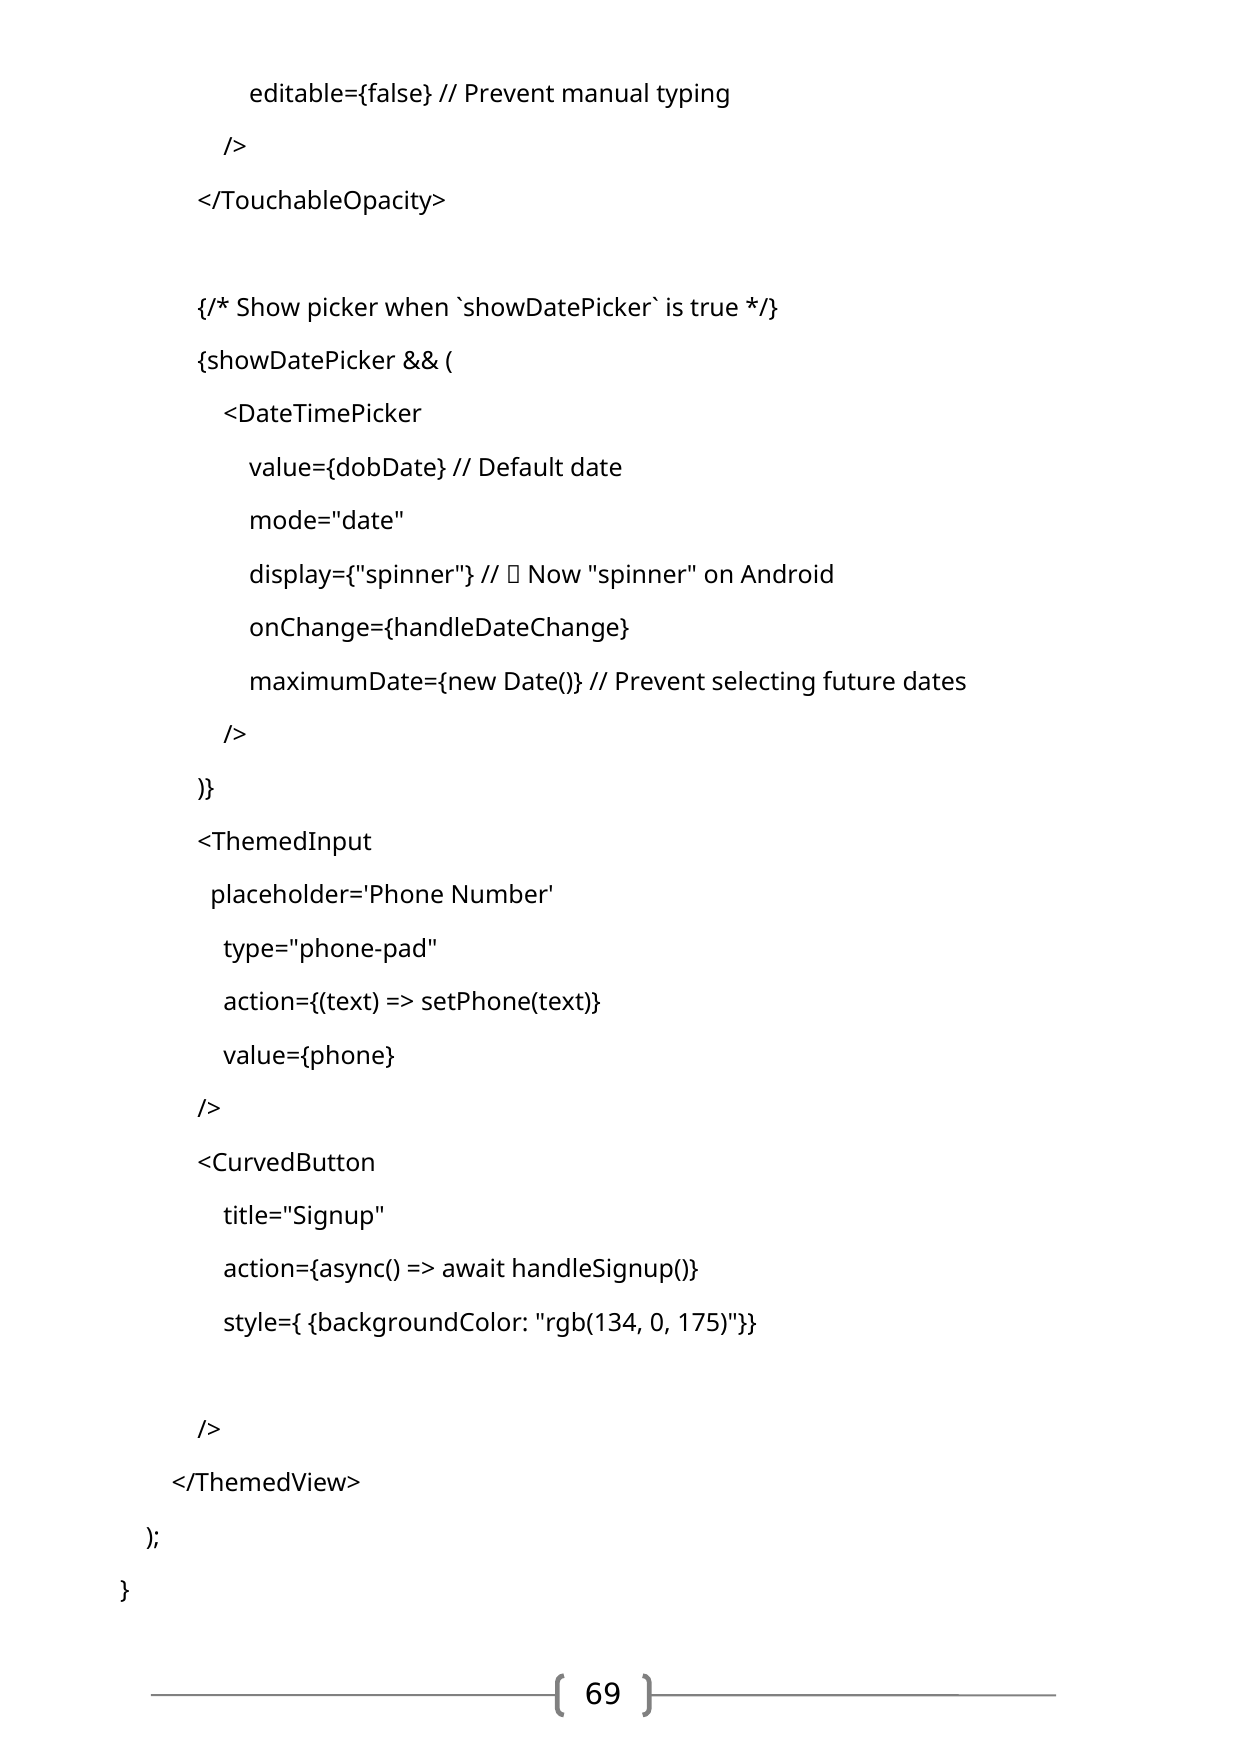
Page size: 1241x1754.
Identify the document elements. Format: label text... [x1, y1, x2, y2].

text value={dobDate} // Default date [120, 449, 1088, 483]
text maximumDate={new Date()} // Prevent selecting future dates [120, 663, 1088, 697]
text </ThemedView> [120, 1465, 1088, 1499]
text } [120, 1572, 1088, 1606]
text display={"spinner"} // 🔥 Now "spinner" on Android [120, 556, 1088, 590]
text style={ {backgroundColor: "rgb(134, 0, 175)"}} [120, 1304, 1088, 1338]
text action={(text) => setPhone(text)} [120, 984, 1088, 1018]
text ); [120, 1518, 1088, 1552]
text /> [120, 1091, 1088, 1125]
text onChange={handleDateChange} [120, 610, 1088, 644]
text placeholder='Phone Number' [120, 877, 1088, 911]
text editable={false} // Prevent manual typing [120, 75, 1088, 109]
text </TouchableOpacity> [120, 182, 1088, 216]
text /> [120, 717, 1088, 751]
text action={async() => await handleSignup()} [120, 1251, 1088, 1285]
text /> [120, 129, 1088, 163]
text title="Signup" [120, 1198, 1088, 1232]
text /> [120, 1411, 1088, 1445]
text {/* Show picker when `showDatePicker` is true */} [120, 289, 1088, 323]
text {showDatePicker && ( [120, 343, 1088, 377]
text )} [120, 770, 1088, 804]
text value={phone} [120, 1037, 1088, 1071]
text <CurvedButton [120, 1144, 1088, 1178]
text mode="date" [120, 503, 1088, 537]
text type="phone-pad" [120, 930, 1088, 964]
text <ThemedInput [120, 823, 1088, 858]
text <DateTimePicker [120, 396, 1088, 430]
